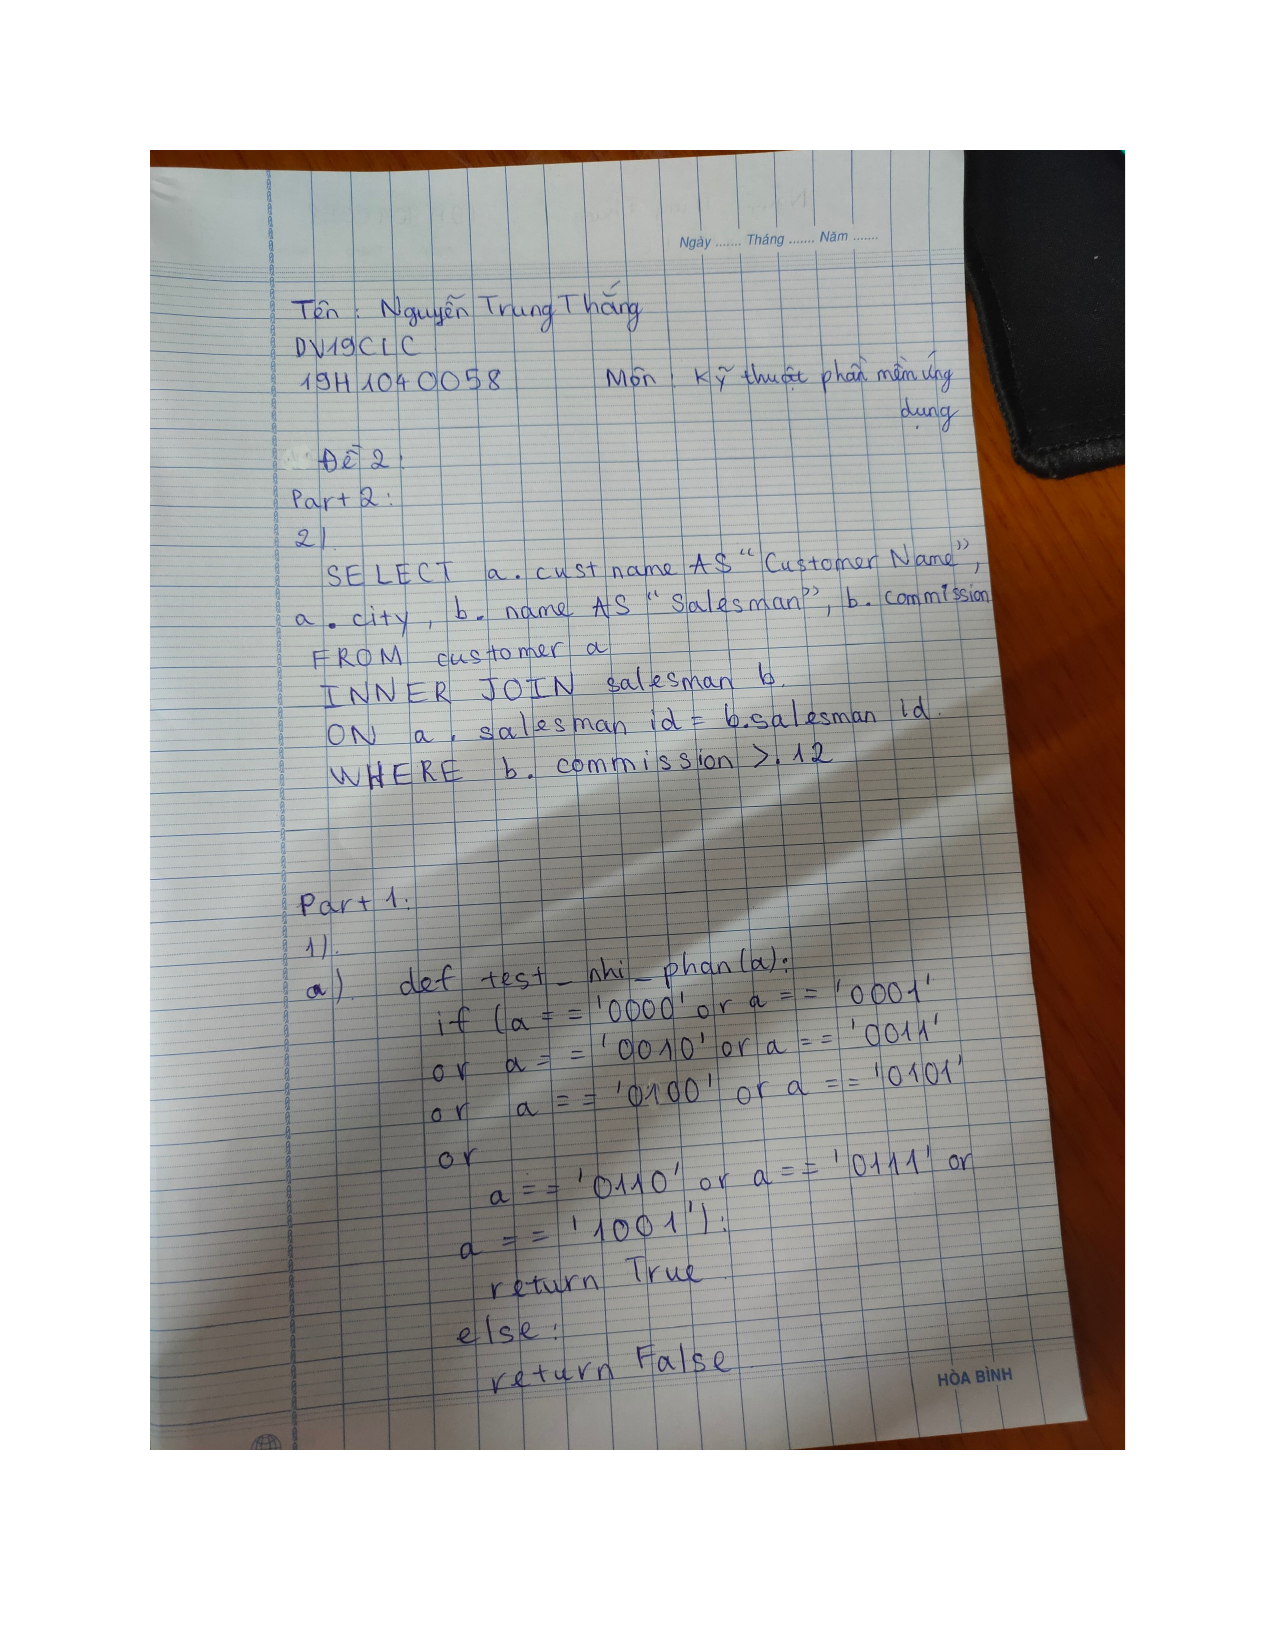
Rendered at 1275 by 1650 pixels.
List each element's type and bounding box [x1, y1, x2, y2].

picture [150, 150, 1125, 1450]
